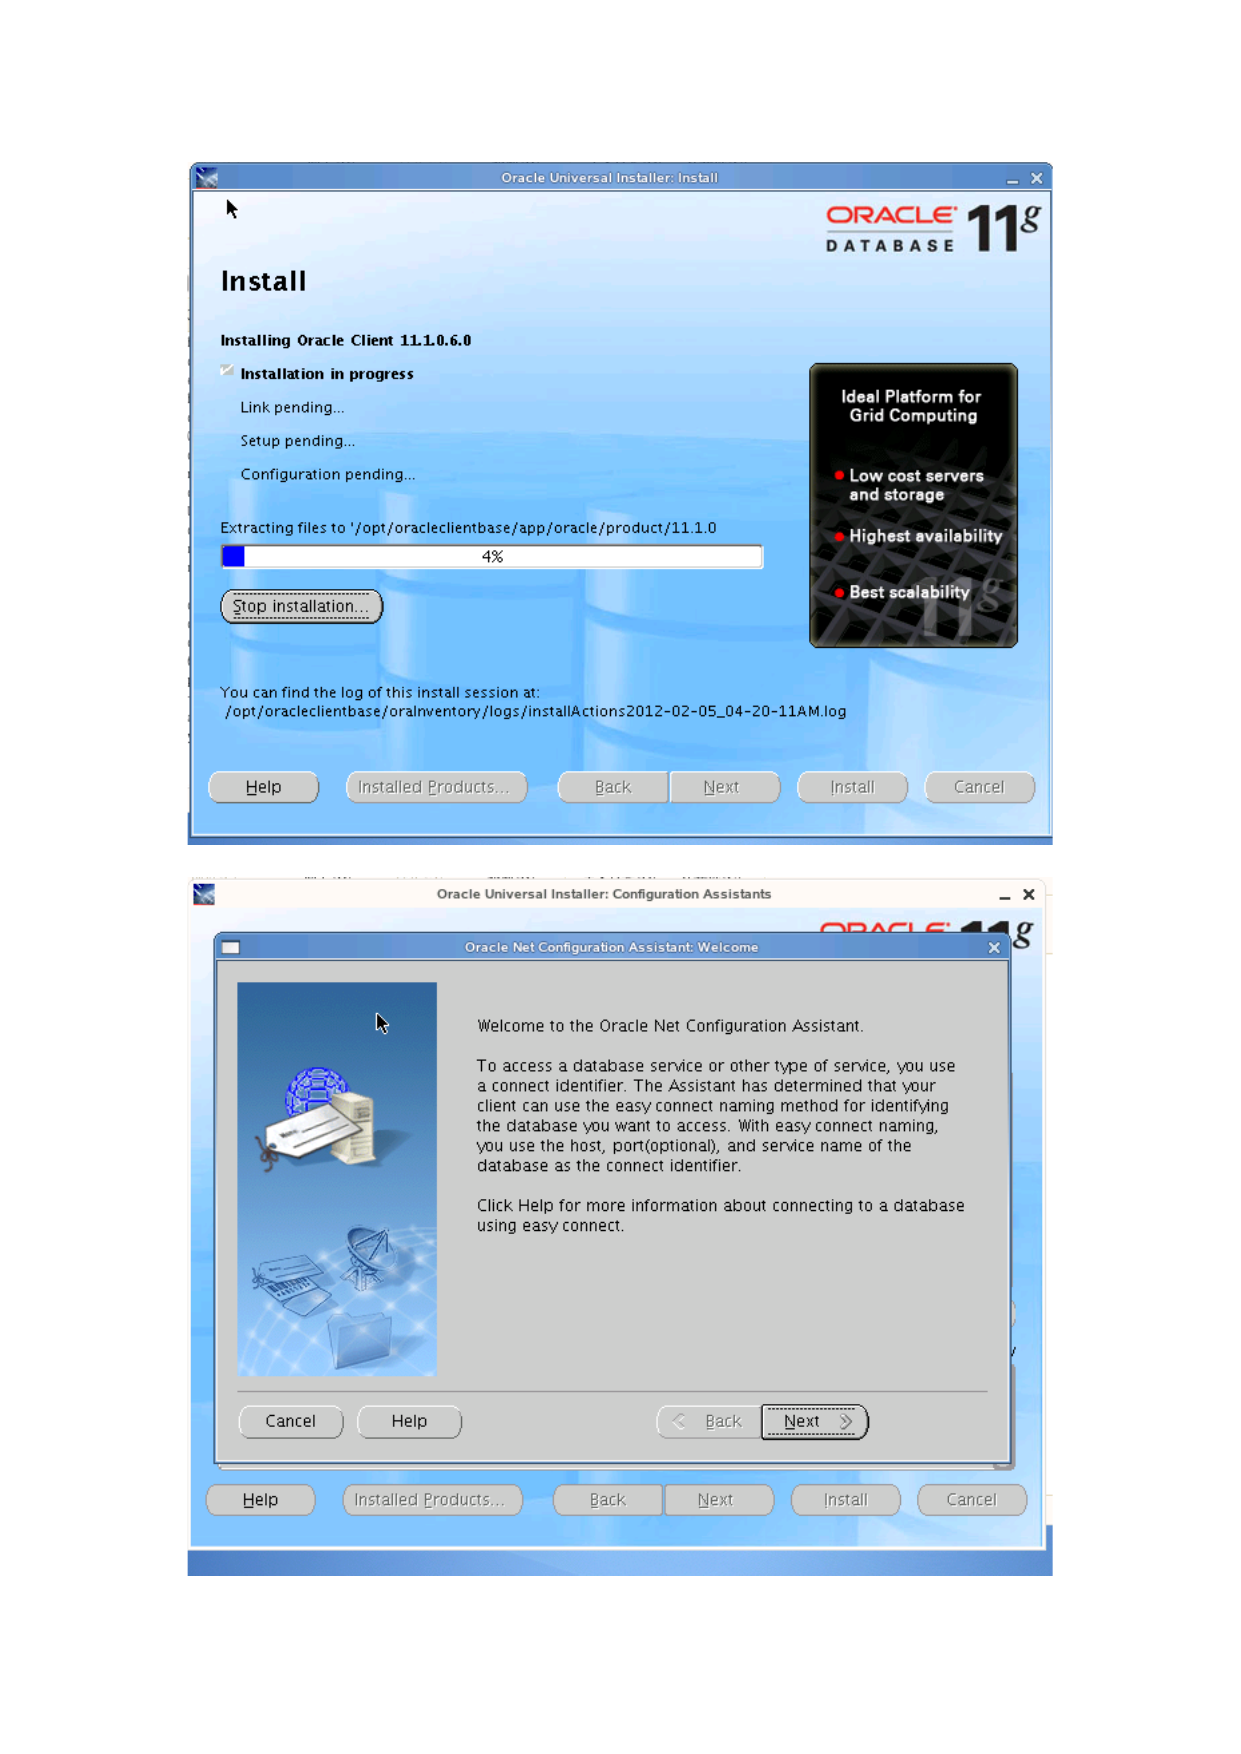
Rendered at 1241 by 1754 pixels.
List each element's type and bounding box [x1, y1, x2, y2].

picture [187, 877, 1053, 1576]
picture [187, 162, 1053, 845]
